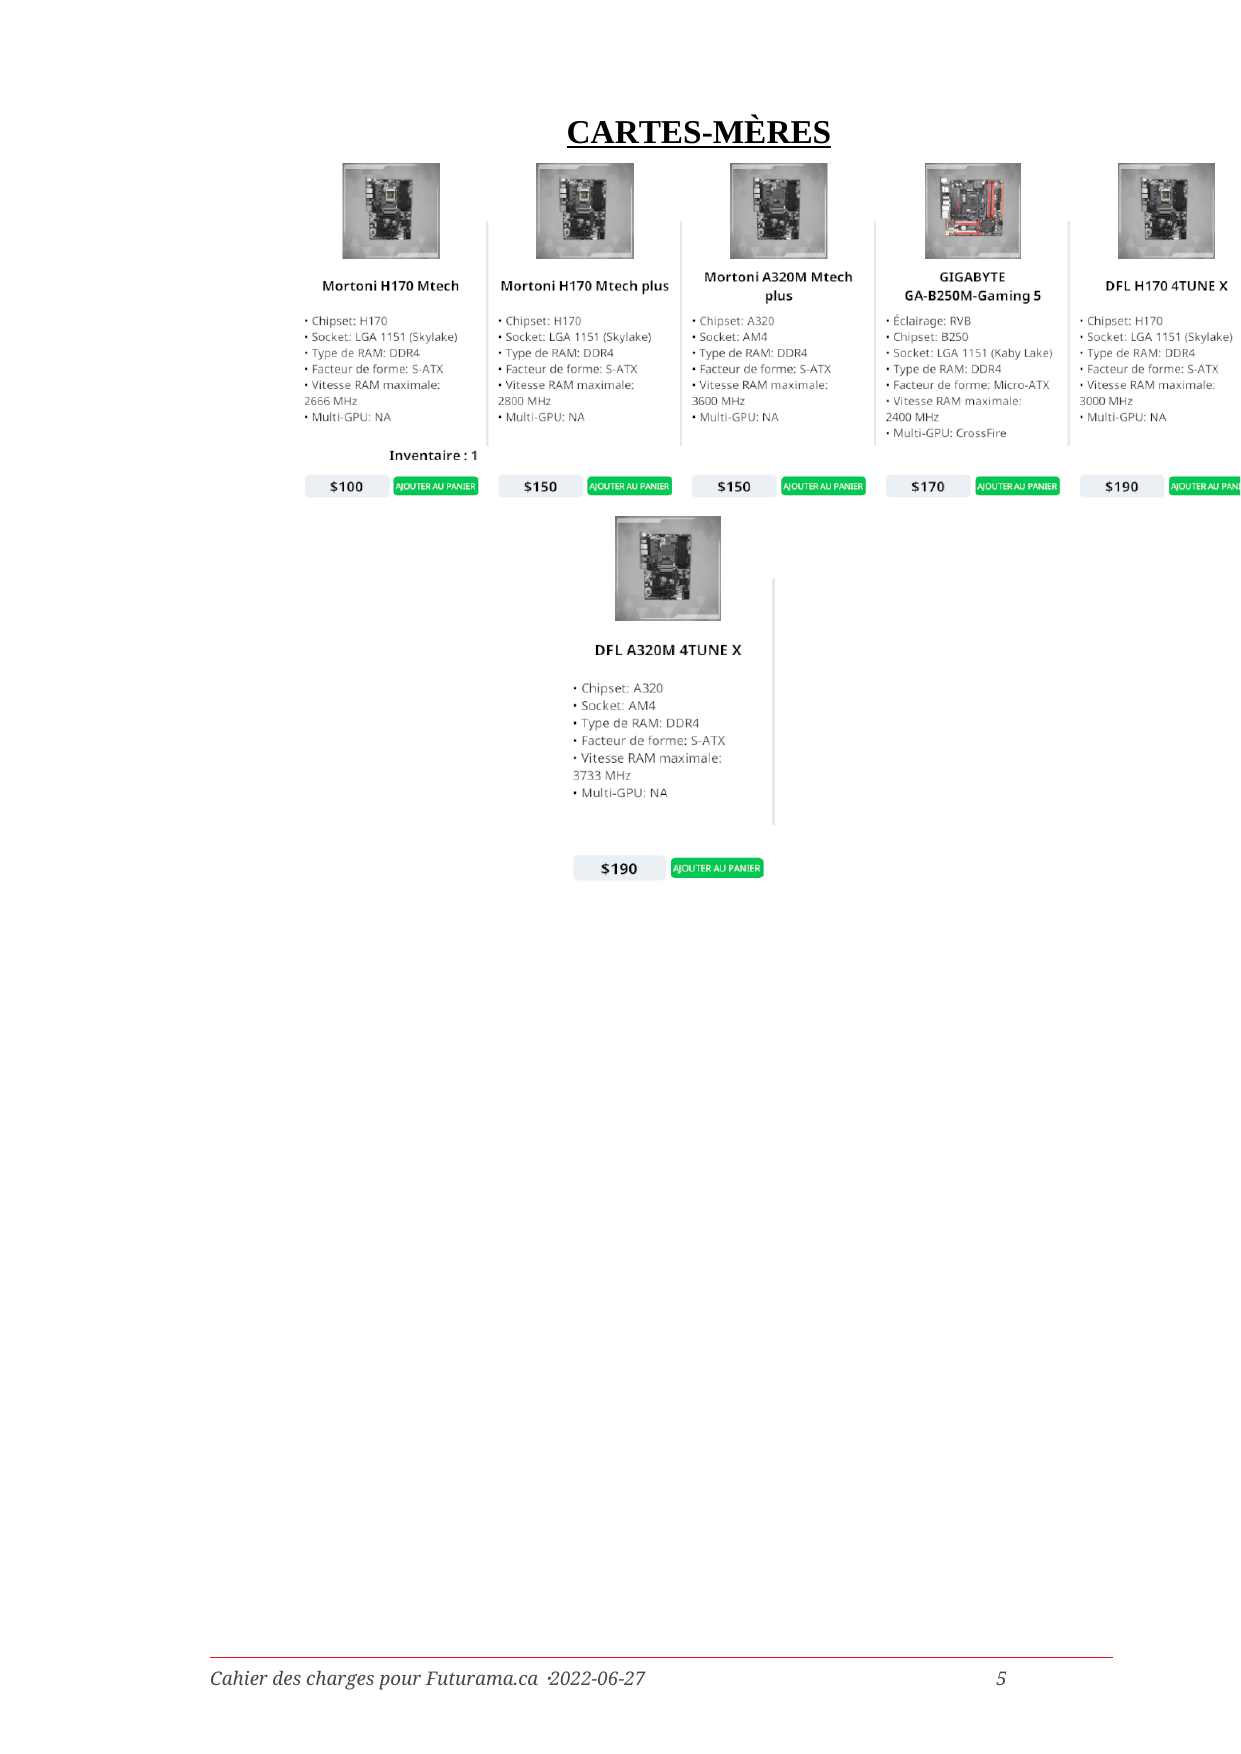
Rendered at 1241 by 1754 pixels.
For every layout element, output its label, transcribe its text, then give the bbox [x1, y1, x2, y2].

picture [285, 153, 1241, 508]
picture [557, 509, 841, 882]
list CARTES-MÈRES [285, 112, 1113, 151]
